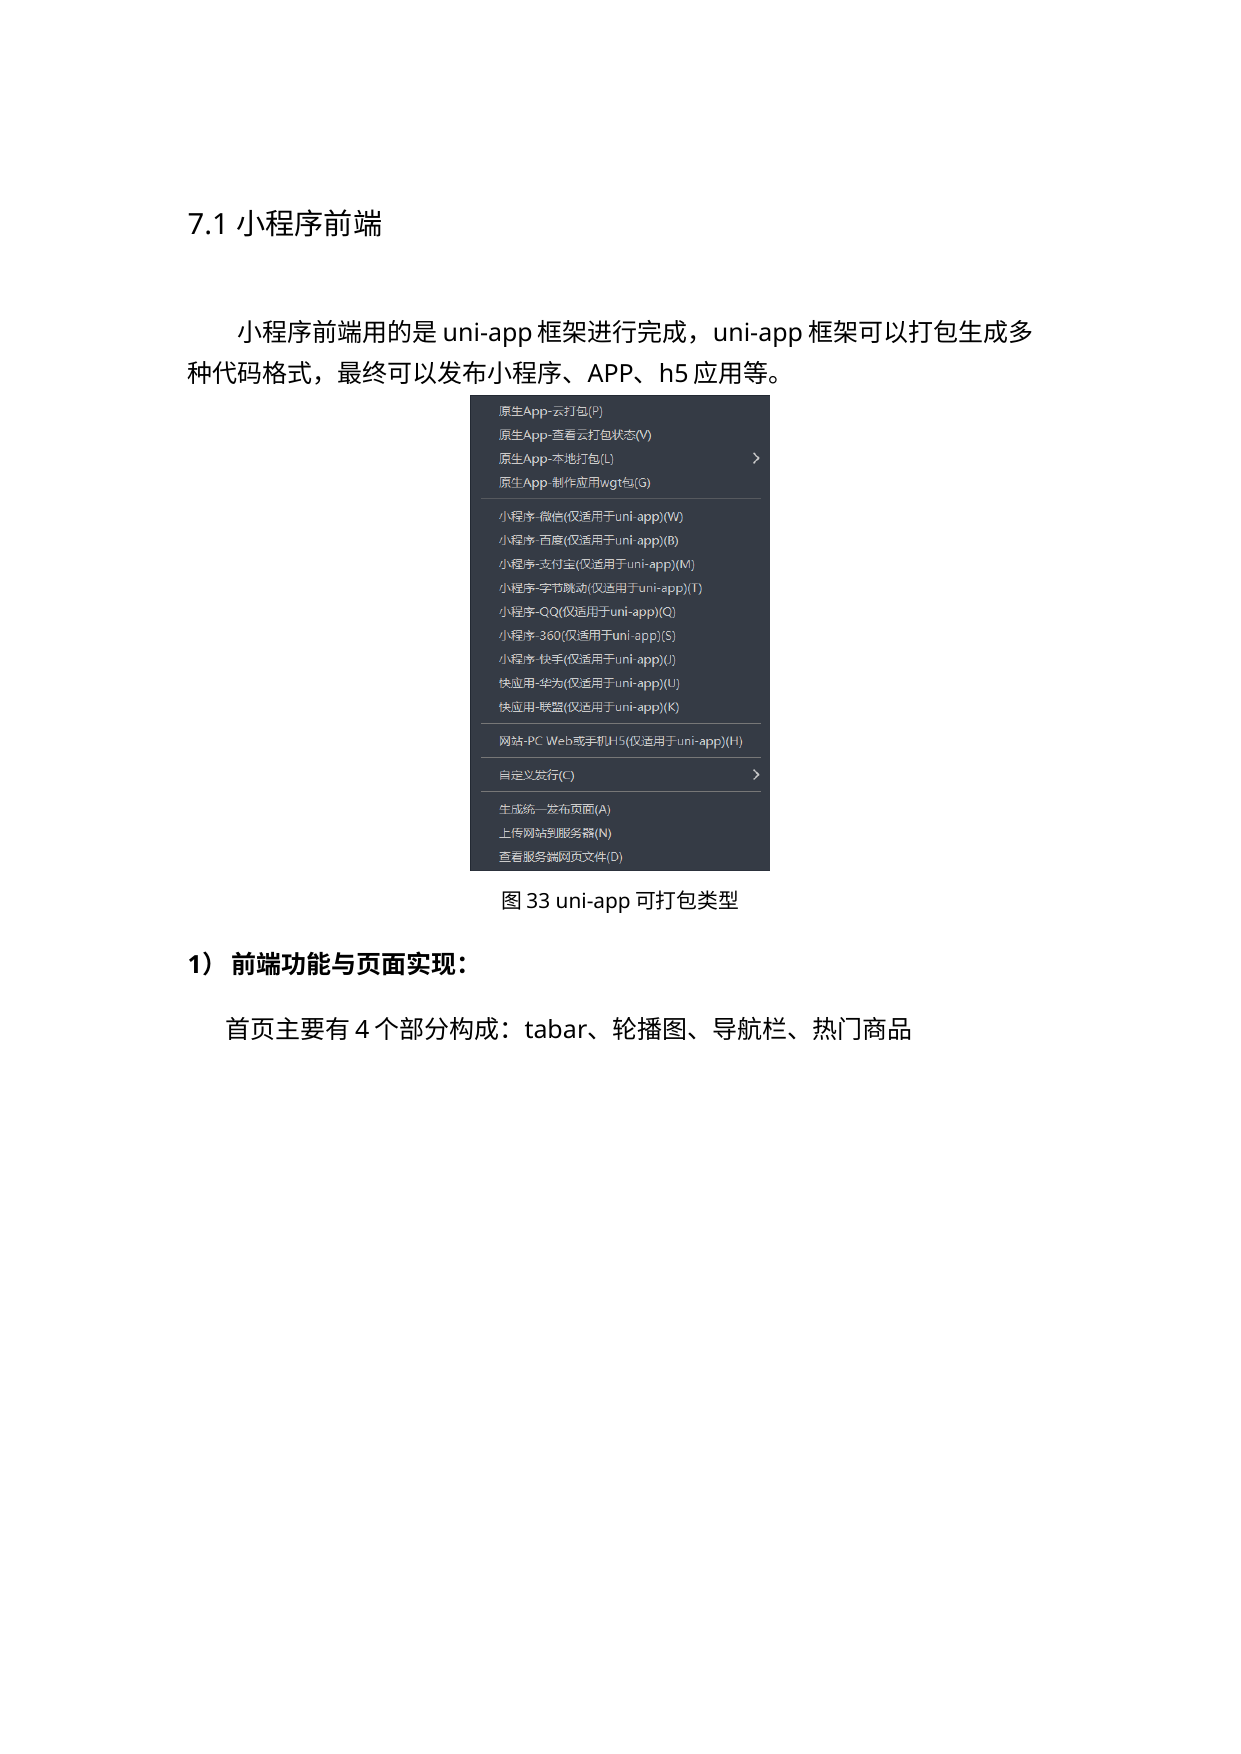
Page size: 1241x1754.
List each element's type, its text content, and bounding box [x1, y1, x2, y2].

list 前端功能与页面实现： [187, 931, 1053, 996]
picture [470, 395, 770, 871]
text 小程序前端用的是uni-app框架进行完成，uni-app框架可以打包生成多种代码格式，最终可以发布小程序、APP、h5应用等。 [187, 312, 1053, 390]
subtitle 7.1 小程序前端 [187, 189, 1053, 254]
list 首页主要有4个部分构成：tabar、轮播图、导航栏、热门商品 [225, 996, 1053, 1061]
text 图33 uni-app可打包类型 [187, 883, 1053, 915]
